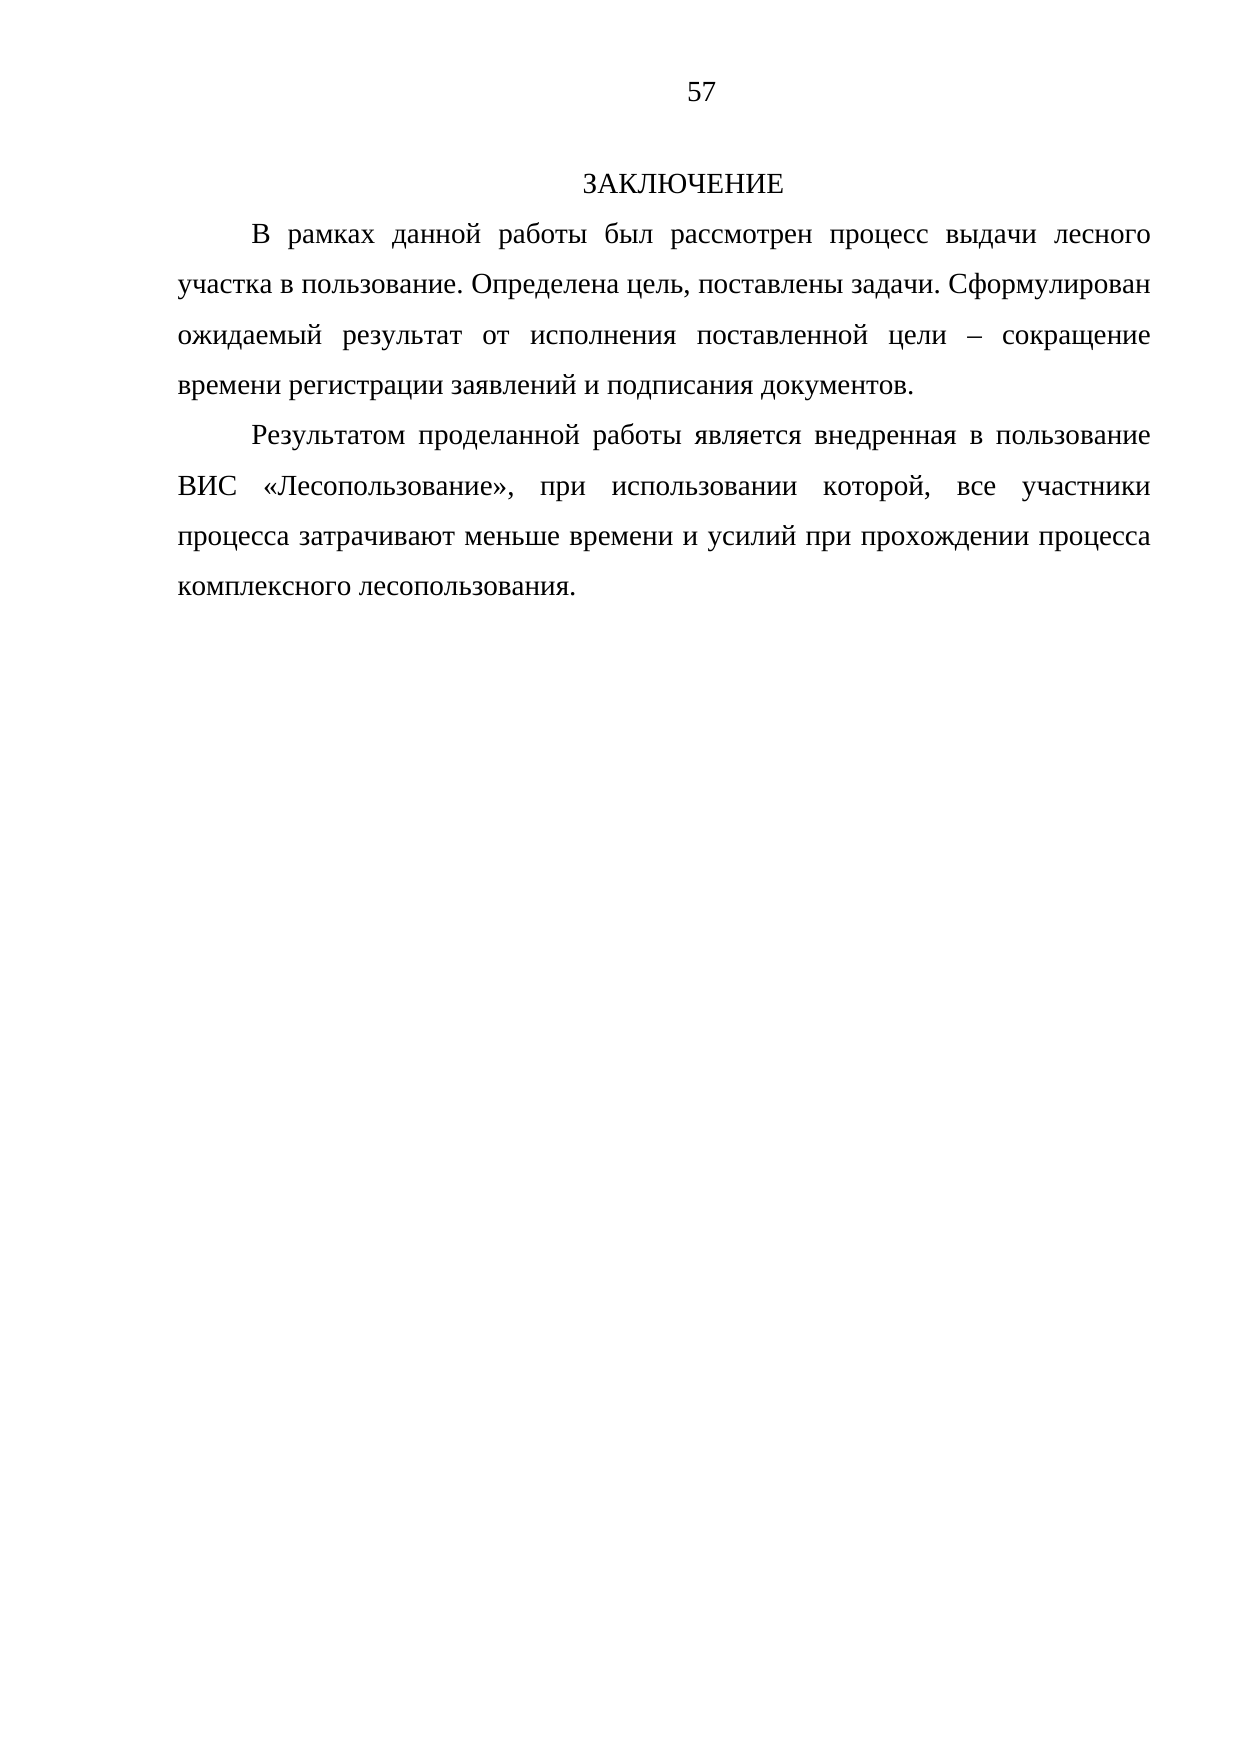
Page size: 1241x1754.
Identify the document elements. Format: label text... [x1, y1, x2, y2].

text В рамках данной работы был рассмотрен процесс выдачи лесного участка в пользование. Определена цель, поставлены задачи. Сформулирован ожидаемый результат от исполнения поставленной цели – сокращение времени регистрации заявлений и подписания документов. [177, 216, 1152, 401]
text ЗАКЛЮЧЕНИЕ [215, 166, 1152, 199]
text Результатом проделанной работы является внедренная в пользование ВИС «Лесопользование», при использовании которой, все участники процесса затрачивают меньше времени и усилий при прохождении процесса комплексного лесопользования. [177, 417, 1152, 602]
